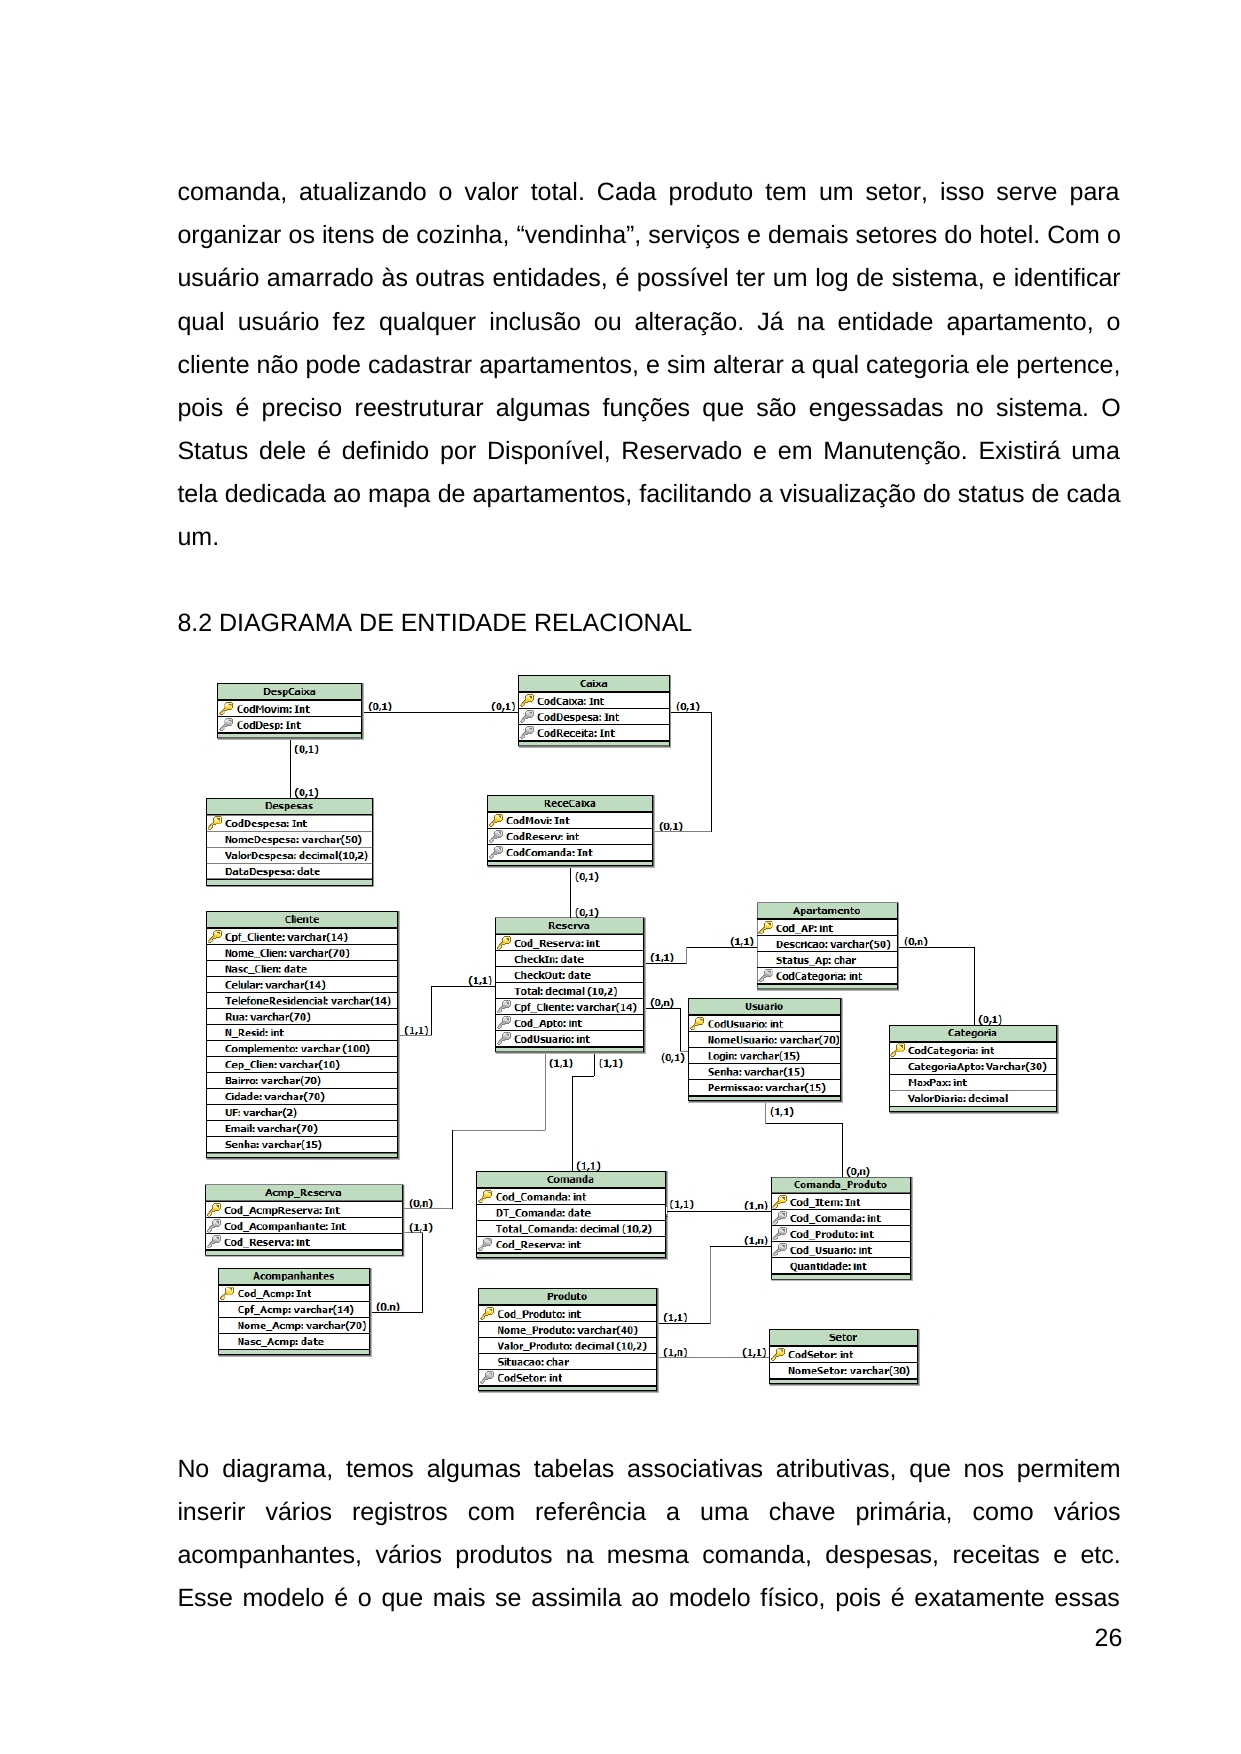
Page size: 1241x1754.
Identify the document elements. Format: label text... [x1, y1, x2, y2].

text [177, 1454, 1122, 1612]
text 8.2 DIAGRAMA DE ENTIDADE RELACIONAL [177, 608, 1122, 637]
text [177, 177, 1122, 551]
picture [177, 651, 1063, 1397]
